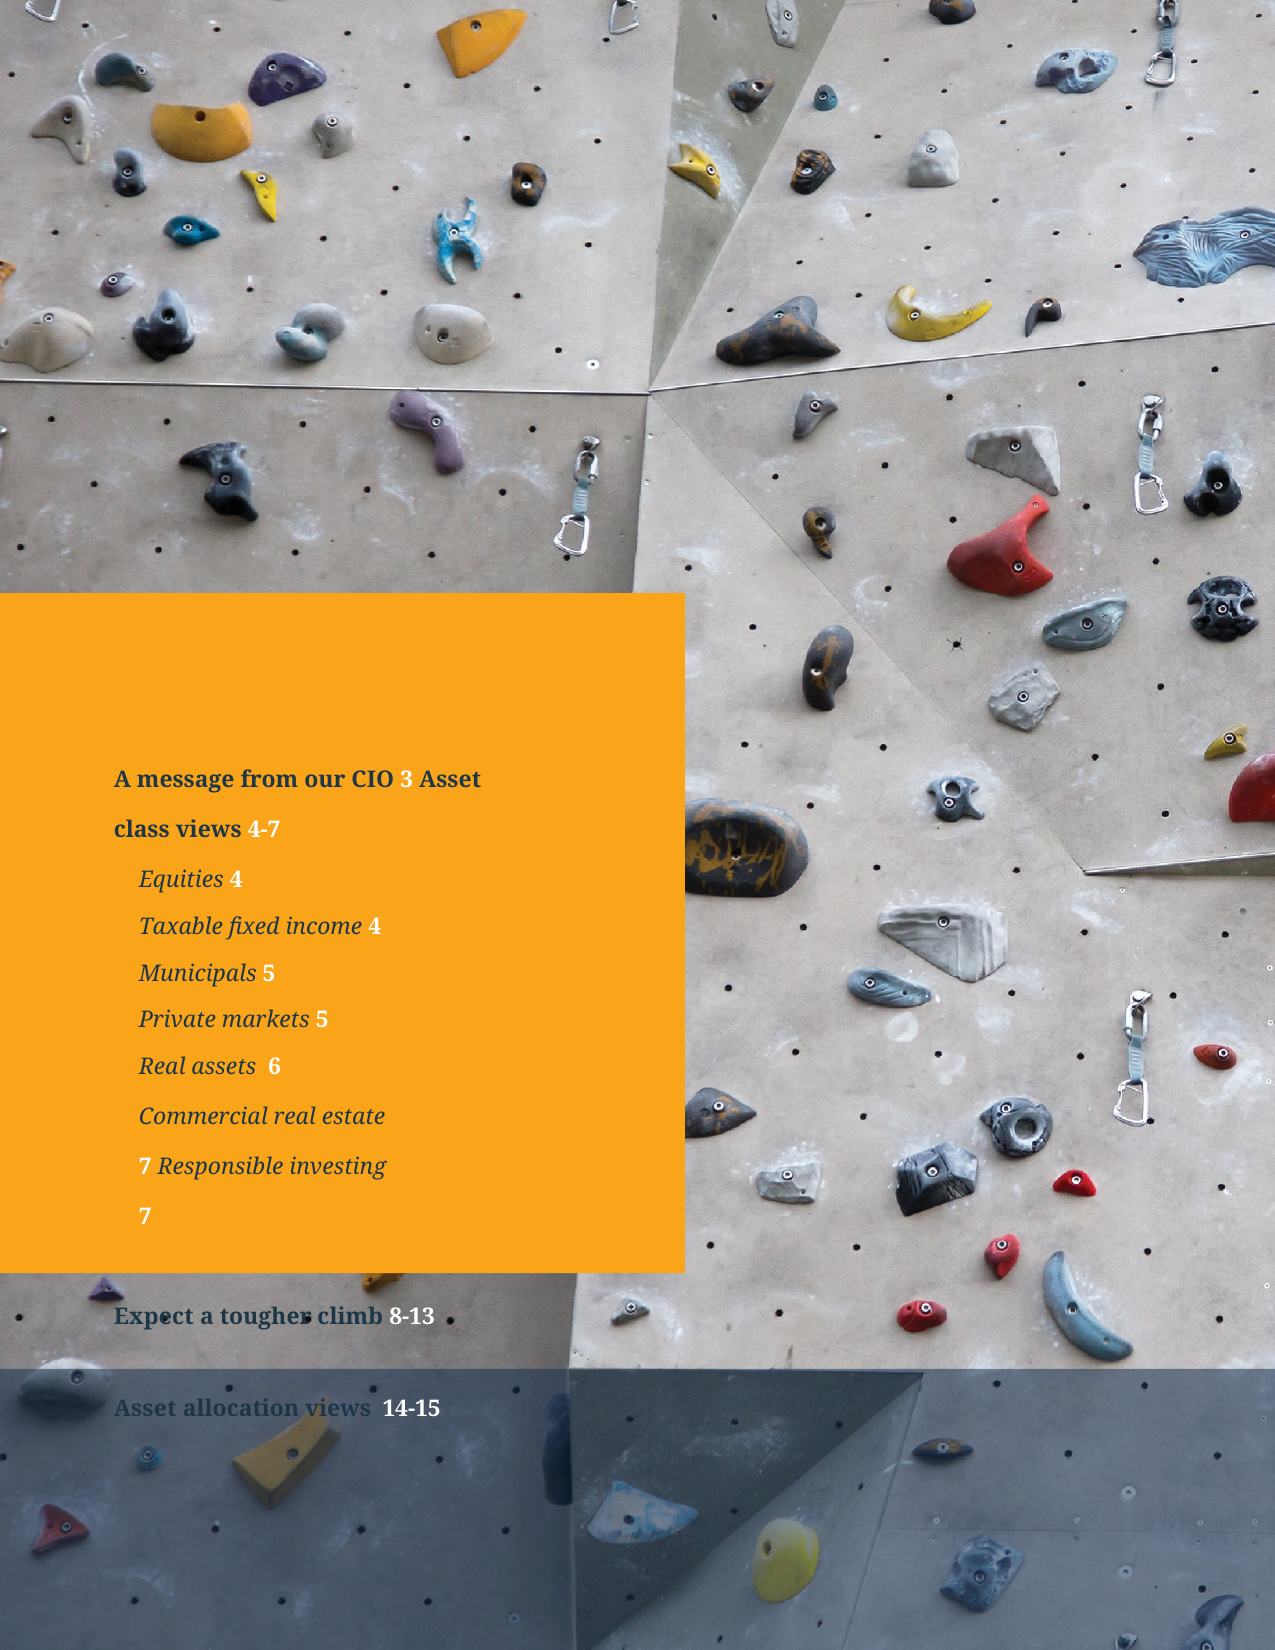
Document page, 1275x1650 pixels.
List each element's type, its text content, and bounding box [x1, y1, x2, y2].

text Municipals 5 [138, 956, 1200, 988]
text Taxable fixed income 4 [138, 909, 1200, 941]
text Real assets 6 Commercial real estate 7 Responsible investing 7 [138, 1050, 403, 1231]
text A message from our CIO 3 Asset class views 4-7 [113, 763, 481, 844]
picture [0, 0, 1275, 1650]
text Equities 4 [138, 863, 1200, 894]
text Expect a tougher climb 8-13 Asset allocation views 14-15 [113, 1300, 481, 1424]
text Private markets 5 [138, 1003, 1200, 1034]
